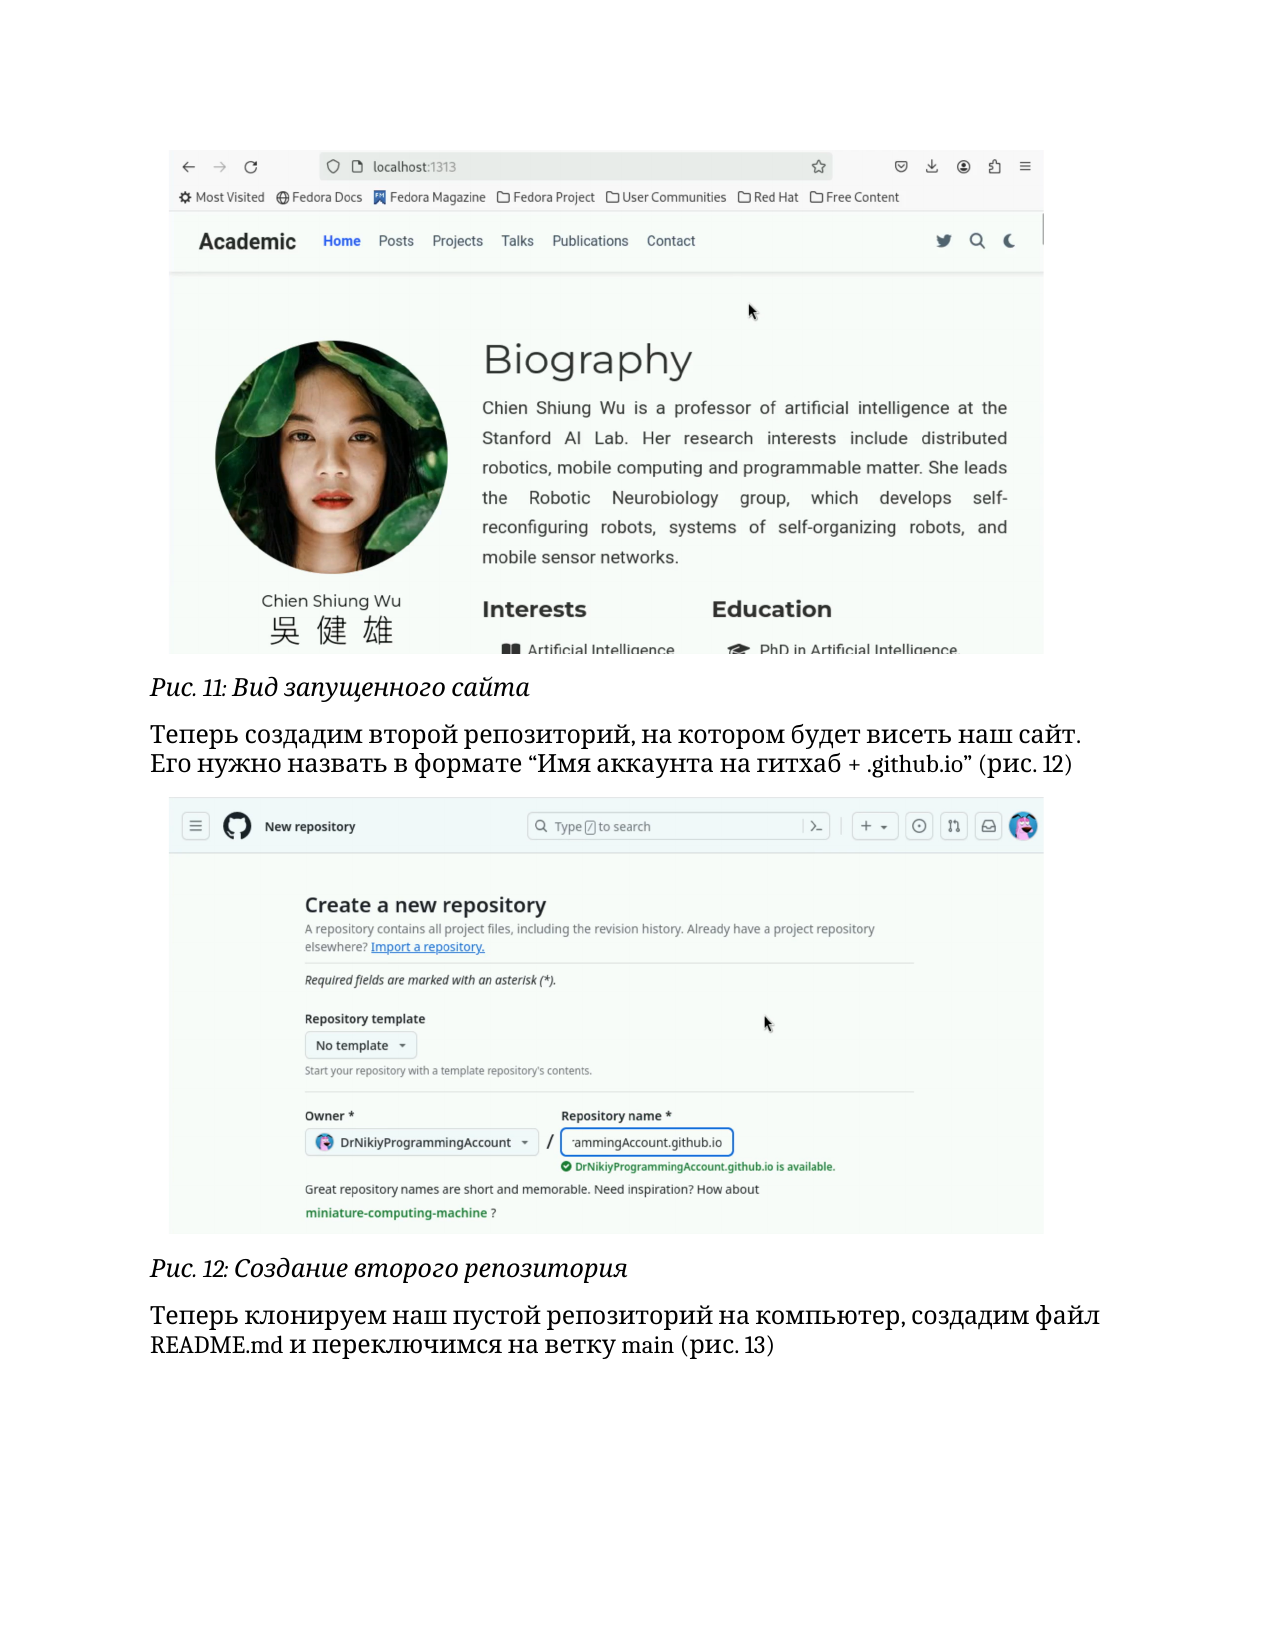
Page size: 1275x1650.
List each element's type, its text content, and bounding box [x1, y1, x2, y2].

text Теперь создадим второй репозиторий, на котором будет висеть наш сайт. Его нужно назвать в формате “Имя аккаунта на гитхаб + .github.io” (рис. 12) [150, 721, 1125, 779]
picture [168, 797, 1044, 1234]
text Теперь клонируем наш пустой репозиторий на компьютер, создадим файл README.md и переключимся на ветку main (рис. 13) [150, 1302, 1125, 1360]
picture [168, 150, 1044, 654]
text Рис. 12: Создание второго репозитория [150, 1255, 1125, 1283]
text Рис. 11: Вид запущенного сайта [150, 674, 1125, 703]
